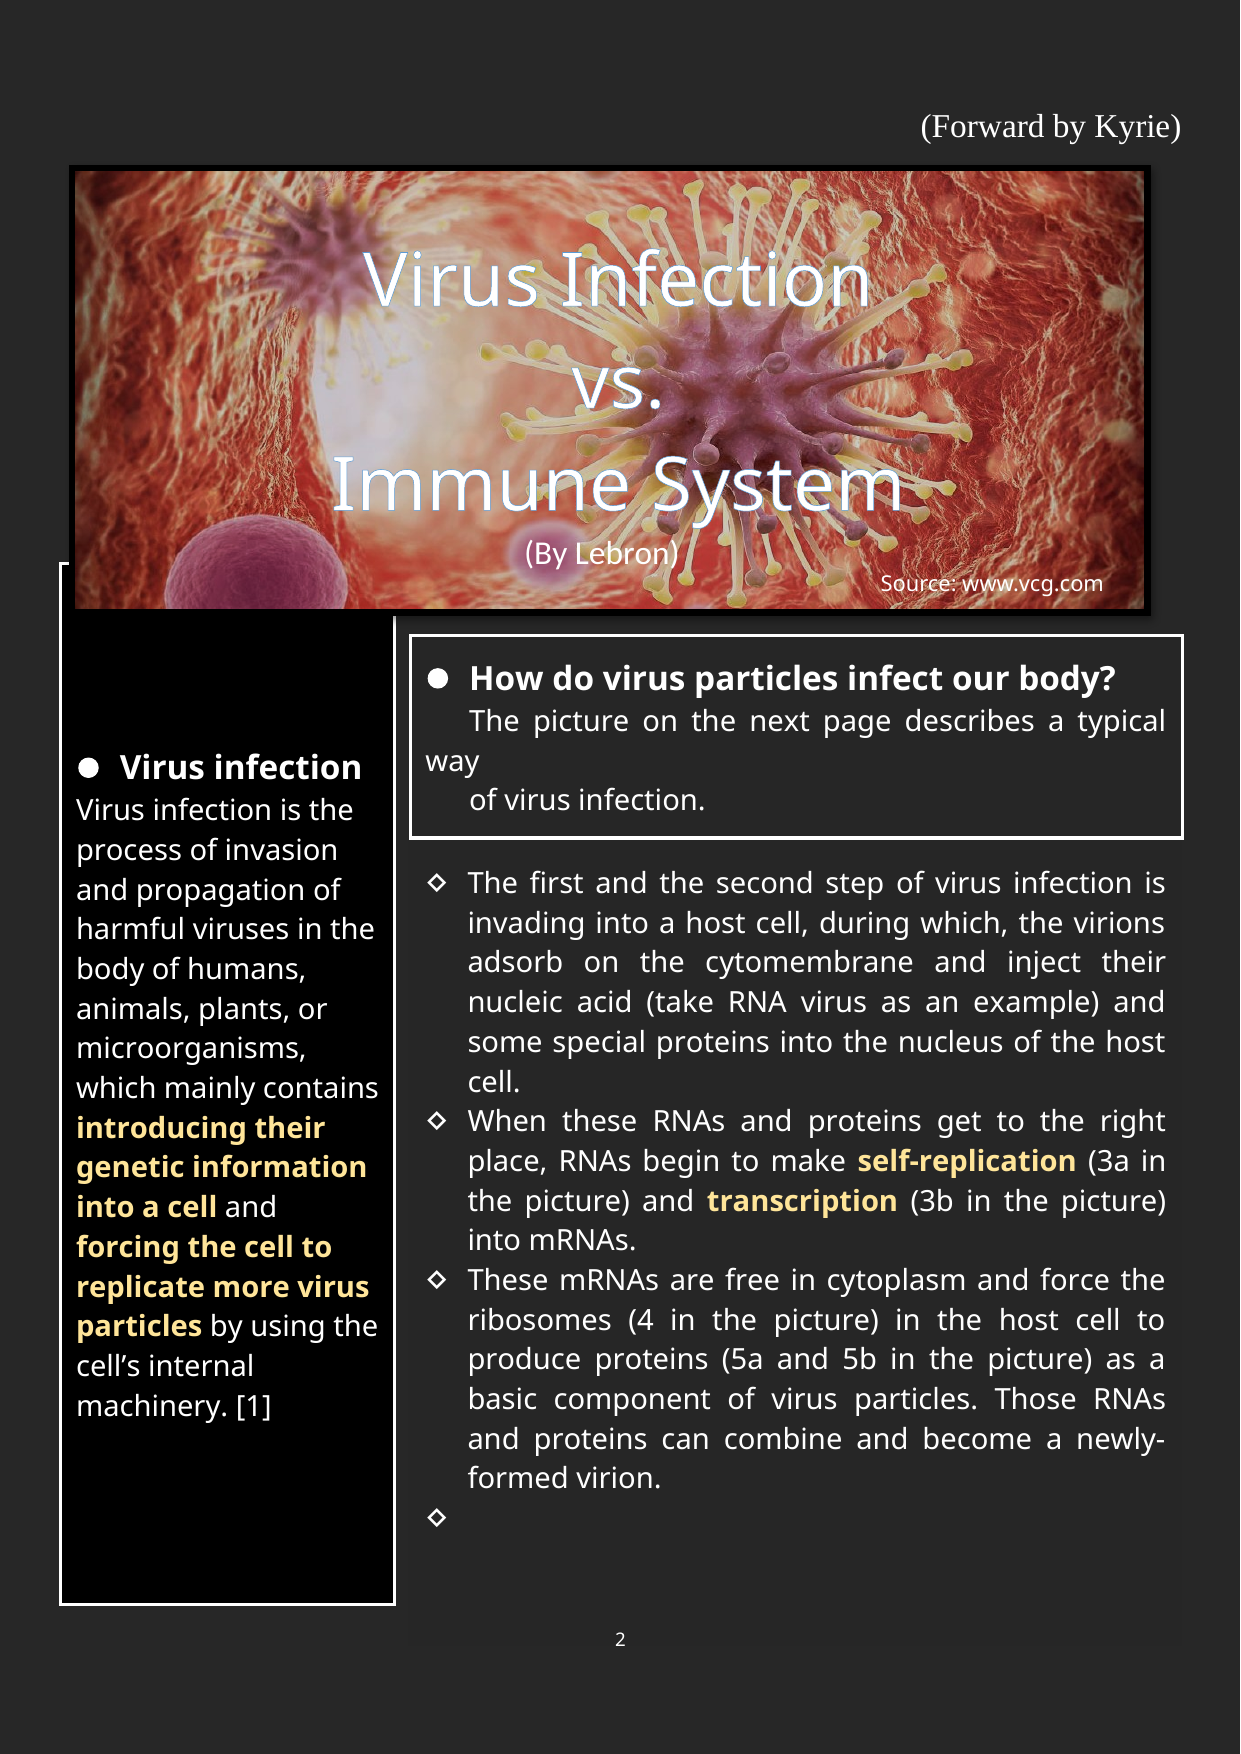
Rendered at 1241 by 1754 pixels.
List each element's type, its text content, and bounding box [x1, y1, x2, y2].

text (Forward by Kyrie) [59, 93, 1181, 158]
picture [75, 171, 1144, 609]
